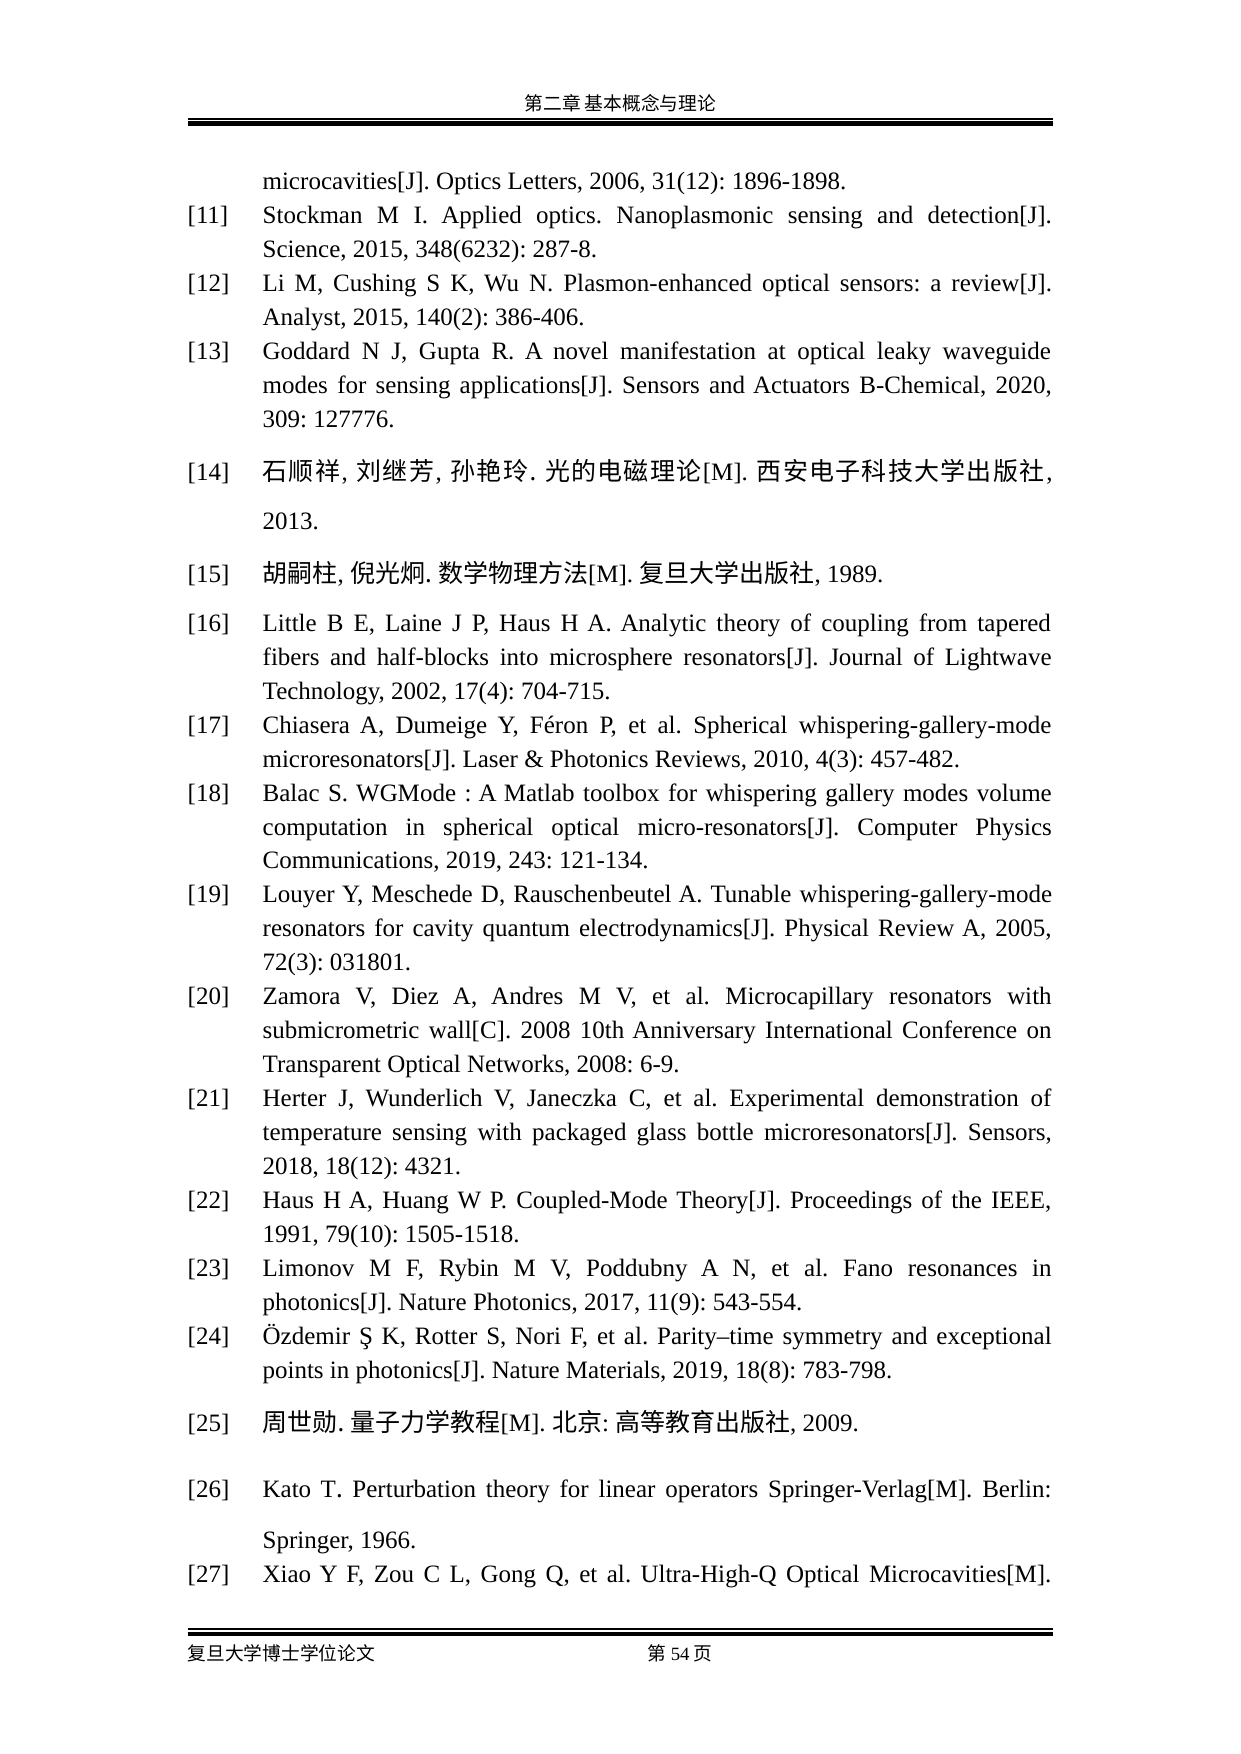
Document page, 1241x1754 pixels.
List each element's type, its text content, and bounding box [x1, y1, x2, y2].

text [15] 胡嗣柱, 倪光炯. 数学物理方法[M]. 复旦大学出版社, 1989. [187, 537, 1053, 605]
text [13] Goddard N J, Gupta R. A novel manifestation at optical leaky waveguide modes for sensing applications[J]. Sensors and Actuators B-Chemical, 2020, 309: 127776. [187, 334, 1053, 436]
text [12] Li M, Cushing S K, Wu N. Plasmon-enhanced optical sensors: a review[J]. Analyst, 2015, 140(2): 386-406. [187, 266, 1053, 334]
text [24] Özdemir Ş K, Rotter S, Nori F, et al. Parity–time symmetry and exceptional points in photonics[J]. Nature Materials, 2019, 18(8): 783-798. [187, 1318, 1053, 1386]
text [17] Chiasera A, Dumeige Y, Féron P, et al. Spherical whispering-gallery-mode microresonators[J]. Laser & Photonics Reviews, 2010, 4(3): 457-482. [187, 707, 1053, 775]
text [187, 1556, 1053, 1590]
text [187, 164, 1053, 198]
text [16] Little B E, Laine J P, Haus H A. Analytic theory of coupling from tapered fibers and half-blocks into microsphere resonators[J]. Journal of Lightwave Technology, 2002, 17(4): 704-715. [187, 605, 1053, 707]
text [20] Zamora V, Diez A, Andres M V, et al. Microcapillary resonators with submicrometric wall[C]. 2008 10th Anniversary International Conference on Transparent Optical Networks, 2008: 6-9. [187, 979, 1053, 1081]
text [21] Herter J, Wunderlich V, Janeczka C, et al. Experimental demonstration of temperature sensing with packaged glass bottle microresonators[J]. Sensors, 2018, 18(12): 4321. [187, 1081, 1053, 1183]
text [25] 周世勋. 量子力学教程[M]. 北京: 高等教育出版社, 2009. [187, 1386, 1053, 1454]
text [14] 石顺祥, 刘继芳, 孙艳玲. 光的电磁理论[M]. 西安电子科技大学出版社, 2013. [187, 436, 1053, 537]
text [23] Limonov M F, Rybin M V, Poddubny A N, et al. Fano resonances in photonics[J]. Nature Photonics, 2017, 11(9): 543-554. [187, 1251, 1053, 1318]
text [26] Kato T. Perturbation theory for linear operators Springer-Verlag[M]. Berlin: Springer, 1966. [187, 1454, 1053, 1556]
text [22] Haus H A, Huang W P. Coupled-Mode Theory[J]. Proceedings of the IEEE, 1991, 79(10): 1505-1518. [187, 1183, 1053, 1251]
text [18] Balac S. WGMode : A Matlab toolbox for whispering gallery modes volume computation in spherical optical micro-resonators[J]. Computer Physics Communications, 2019, 243: 121-134. [187, 775, 1053, 877]
text [19] Louyer Y, Meschede D, Rauschenbeutel A. Tunable whispering-gallery-mode resonators for cavity quantum electrodynamics[J]. Physical Review A, 2005, 72(3): 031801. [187, 877, 1053, 979]
text [11] Stockman M I. Applied optics. Nanoplasmonic sensing and detection[J]. Science, 2015, 348(6232): 287-8. [187, 198, 1053, 266]
